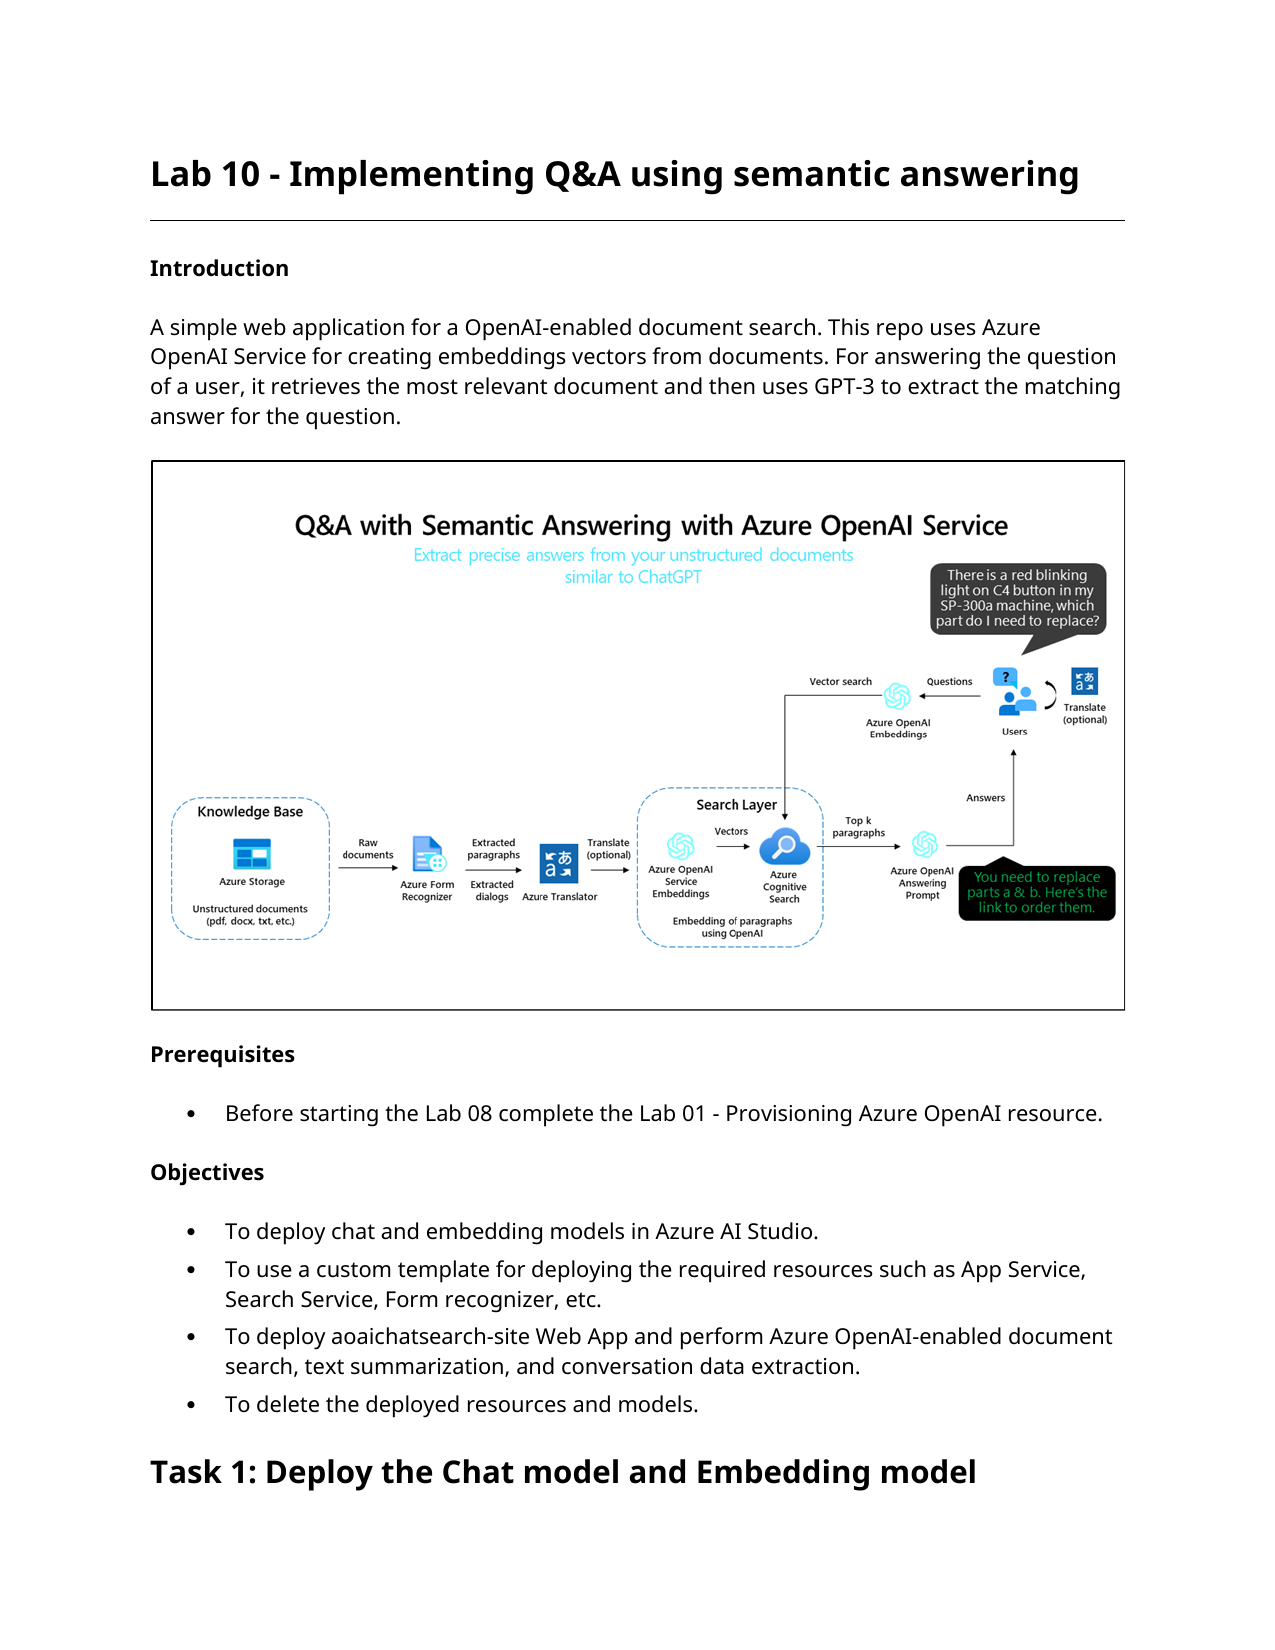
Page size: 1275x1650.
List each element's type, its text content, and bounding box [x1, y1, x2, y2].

list Before starting the Lab 08 complete the Lab 01 - Provisioning Azure OpenAI resource. [187, 1098, 1125, 1128]
list To deploy aoaichatsearch-site Web App and perform Azure OpenAI-enabled document search, text summarization, and conversation data extraction. [187, 1321, 1125, 1381]
text Lab 10 - Implementing Q&A using semantic answering [150, 150, 1125, 220]
list To delete the deployed resources and models. [187, 1388, 1125, 1418]
text Prerequisites [150, 1039, 1125, 1069]
list To deploy chat and embedding models in Azure AI Studio. [187, 1216, 1125, 1246]
text Objectives [150, 1157, 1125, 1187]
list To use a custom template for deploying the required resources such as App Service, Search Service, Form recognizer, etc. [187, 1254, 1125, 1313]
picture [150, 460, 1125, 1011]
text A simple web application for a OpenAI-enabled document search. This repo uses Azure OpenAI Service for creating embeddings vectors from documents. For answering the question of a user, it retrieves the most relevant document and then uses GPT-3 to extract the matching answer for the question. [150, 312, 1125, 431]
text Introduction [150, 253, 1125, 282]
text Task 1: Deploy the Chat model and Embedding model [150, 1449, 1125, 1492]
